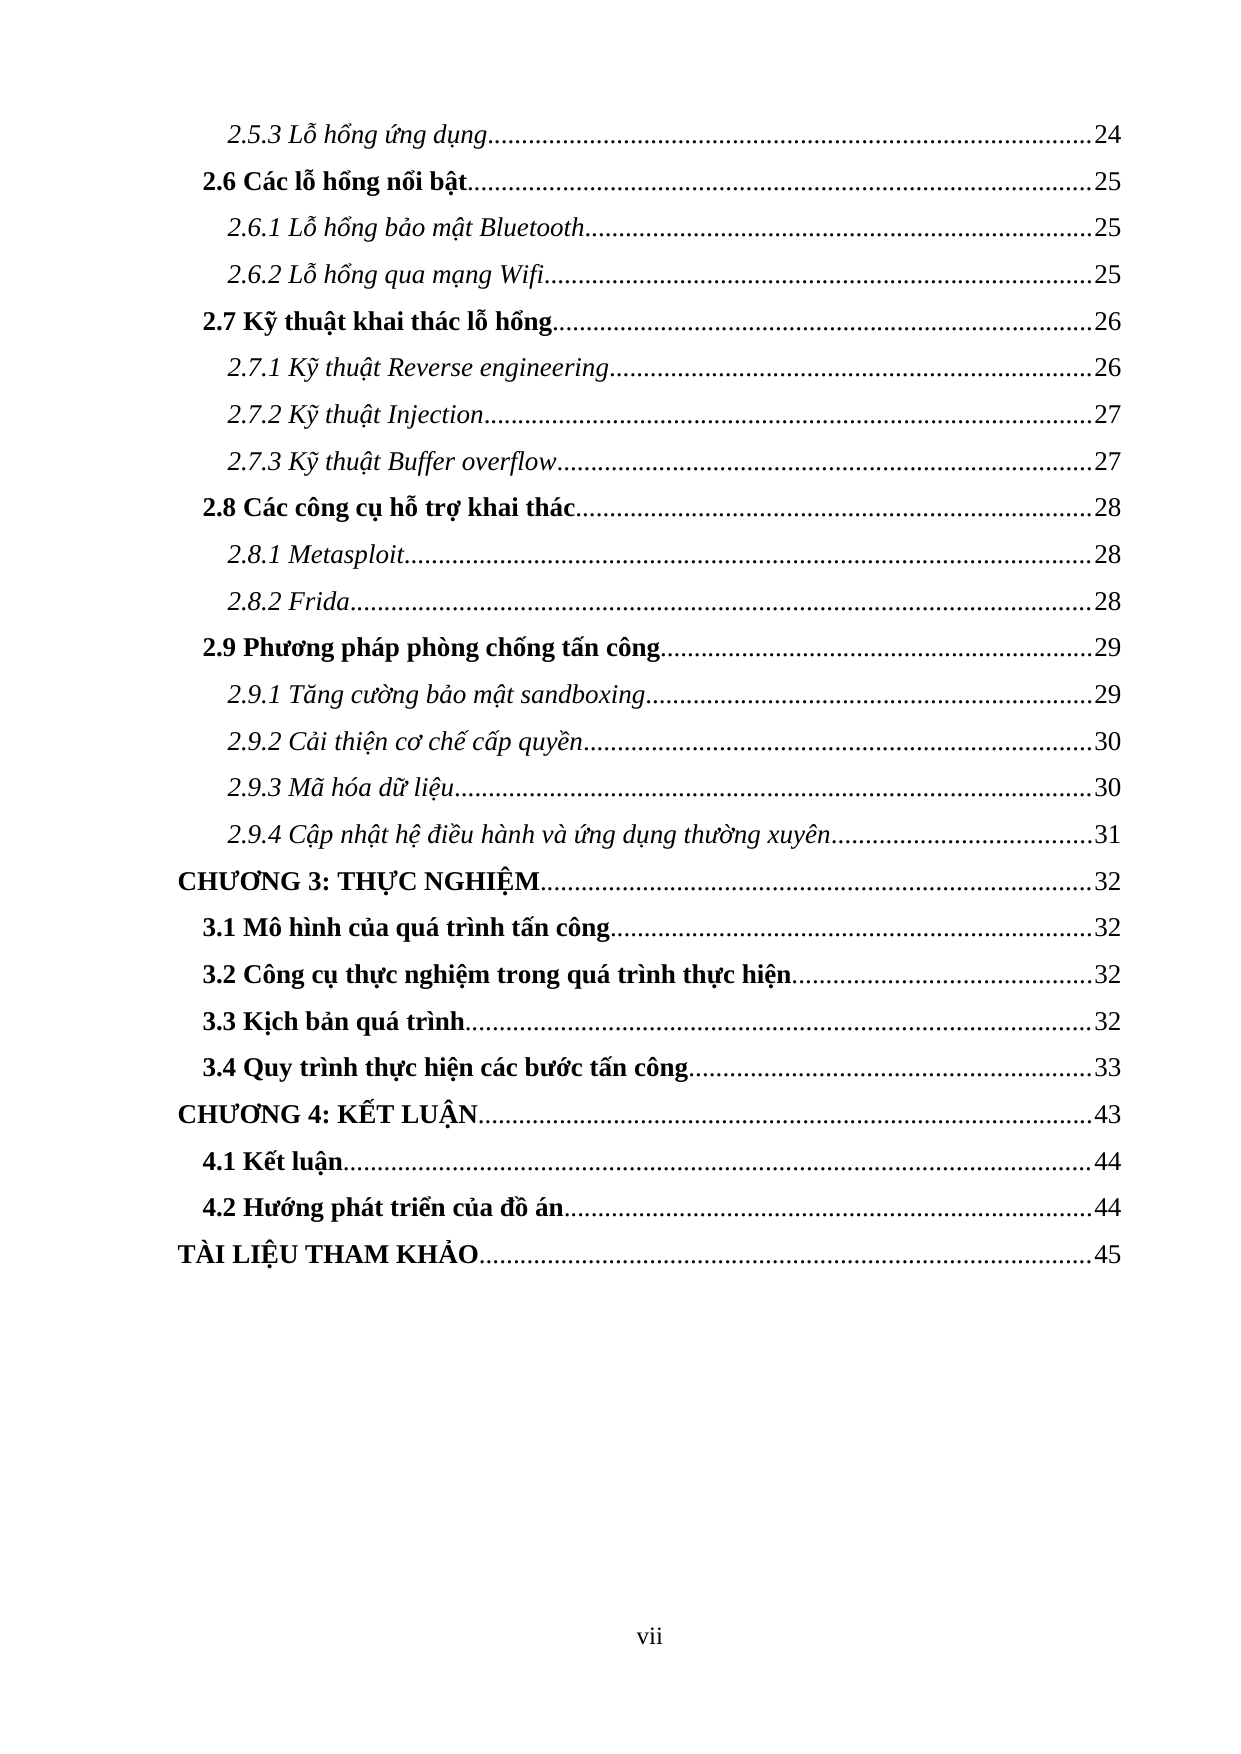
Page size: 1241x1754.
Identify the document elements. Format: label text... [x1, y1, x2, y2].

text 2.7.3 Kỹ thuật Buffer overflow 27 [227, 445, 1122, 476]
text 2.9.3 Mã hóa dữ liệu 30 [227, 771, 1122, 803]
text 2.7.1 Kỹ thuật Reverse engineering 26 [227, 351, 1122, 383]
text 2.7 Kỹ thuật khai thác lỗ hổng 26 [202, 305, 1122, 336]
text 2.6 Các lỗ hổng nổi bật 25 [202, 165, 1122, 196]
text CHƯƠNG 3: THỰC NGHIỆM 32 [177, 865, 1122, 896]
text 3.1 Mô hình của quá trình tấn công 32 [202, 911, 1122, 943]
text 2.6.2 Lỗ hổng qua mạng Wifi 25 [227, 258, 1122, 289]
text 3.3 Kịch bản quá trình 32 [202, 1005, 1122, 1036]
text 2.5.3 Lỗ hổng ứng dụng 24 [227, 118, 1122, 149]
text CHƯƠNG 4: KẾT LUẬN 43 [177, 1098, 1122, 1129]
text 4.2 Hướng phát triển của đồ án 44 [202, 1191, 1122, 1223]
text 2.9.4 Cập nhật hệ điều hành và ứng dụng thường xuyên 31 [227, 818, 1122, 849]
text 2.9.2 Cải thiện cơ chế cấp quyền 30 [227, 725, 1122, 756]
text TÀI LIỆU THAM KHẢO 45 [177, 1238, 1122, 1269]
text 2.9.1 Tăng cường bảo mật sandboxing 29 [227, 678, 1122, 709]
text 2.6.1 Lỗ hổng bảo mật Bluetooth 25 [227, 211, 1122, 243]
text 2.7.2 Kỹ thuật Injection 27 [227, 398, 1122, 429]
text 4.1 Kết luận 44 [202, 1145, 1122, 1176]
text 3.2 Công cụ thực nghiệm trong quá trình thực hiện 32 [202, 958, 1122, 989]
text 2.8.1 Metasploit 28 [227, 538, 1122, 569]
text 2.8 Các công cụ hỗ trợ khai thác 28 [202, 491, 1122, 523]
text 2.9 Phương pháp phòng chống tấn công 29 [202, 631, 1122, 663]
text 3.4 Quy trình thực hiện các bước tấn công 33 [202, 1051, 1122, 1083]
text 2.8.2 Frida 28 [227, 585, 1122, 616]
